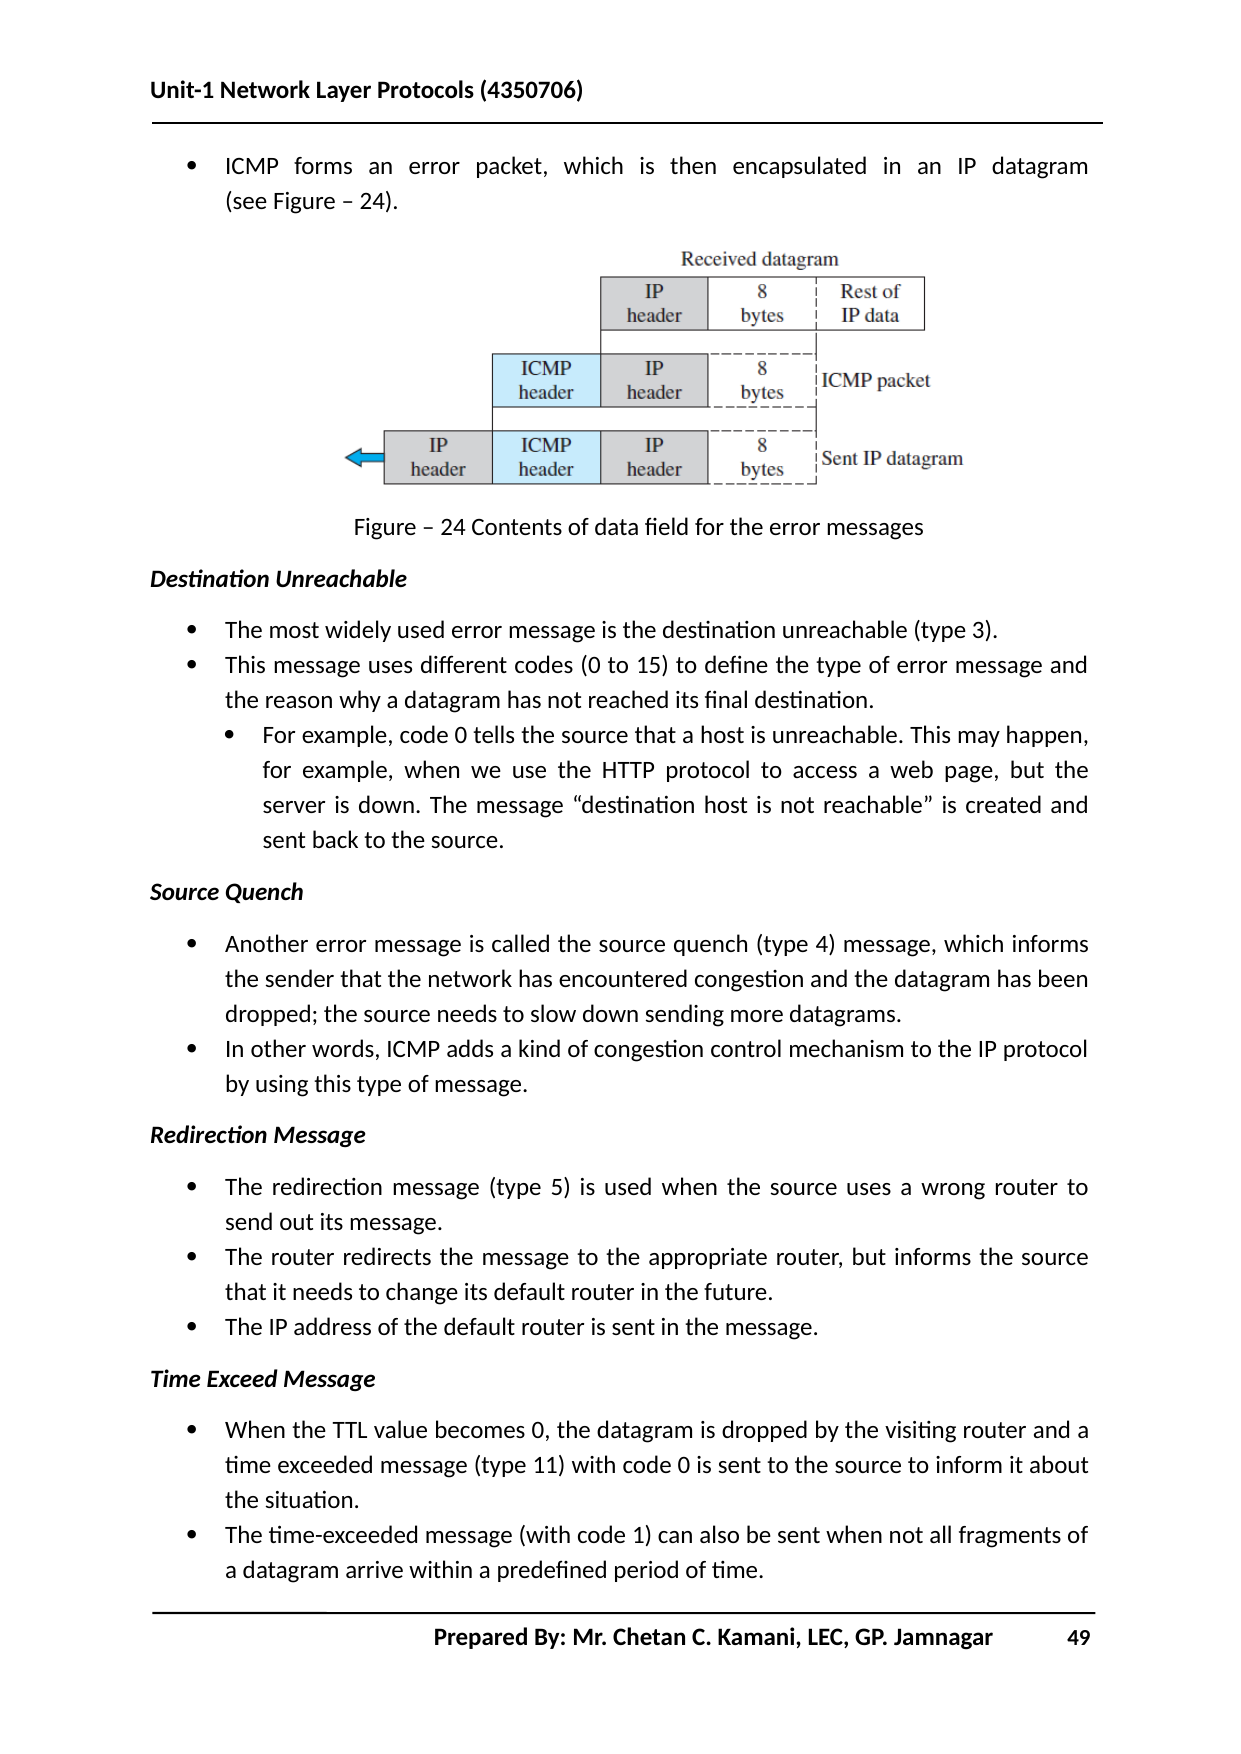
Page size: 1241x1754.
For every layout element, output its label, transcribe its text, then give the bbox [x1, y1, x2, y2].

list The redirection message (type 5) is used when the source uses a wrong router to send out its message. [187, 1171, 1090, 1237]
list ICMP forms an error packet, which is then encapsulated in an IP datagram (see Figure – 24). [187, 150, 1090, 216]
list In other words, ICMP adds a kind of congestion control mechanism to the IP protocol by using this type of message. [187, 1033, 1090, 1098]
text Figure – 24 Contents of data field for the error messages [187, 511, 1090, 542]
list The router redirects the message to the appropriate router, but informs the source that it needs to change its default router in the future. [187, 1241, 1090, 1307]
list The most widely used error message is the destination unreachable (type 3). [187, 615, 1090, 645]
list The time-exceeded message (with code 1) can also be sent when not all fragments of a datagram arrive within a predefined period of time. [187, 1520, 1090, 1585]
text Redirection Message [150, 1120, 1090, 1150]
list The IP address of the default router is sent in the message. [187, 1311, 1090, 1342]
text Destination Unreachable [150, 563, 1090, 593]
picture [280, 236, 998, 491]
list This message uses different codes (0 to 15) to define the type of error message and the reason why a datagram has not reached its final destination. [187, 650, 1090, 715]
text Source Quench [150, 876, 1090, 907]
list When the TTL value becomes 0, the datagram is dropped by the visiting router and a time exceeded message (type 11) with code 0 is sent to the source to inform it about the situation. [187, 1415, 1090, 1515]
text Time Exceed Message [150, 1363, 1090, 1393]
list Another error message is called the source quench (type 4) message, which informs the sender that the network has encountered congestion and the datagram has been dropped; the source needs to slow down sending more datagrams. [187, 928, 1090, 1028]
list For example, code 0 tells the source that a host is unreachable. This may happen, for example, when we use the HTTP protocol to access a web page, but the server is down. The message “destination host is not reachable” is created and sent back to the source. [225, 720, 1090, 855]
